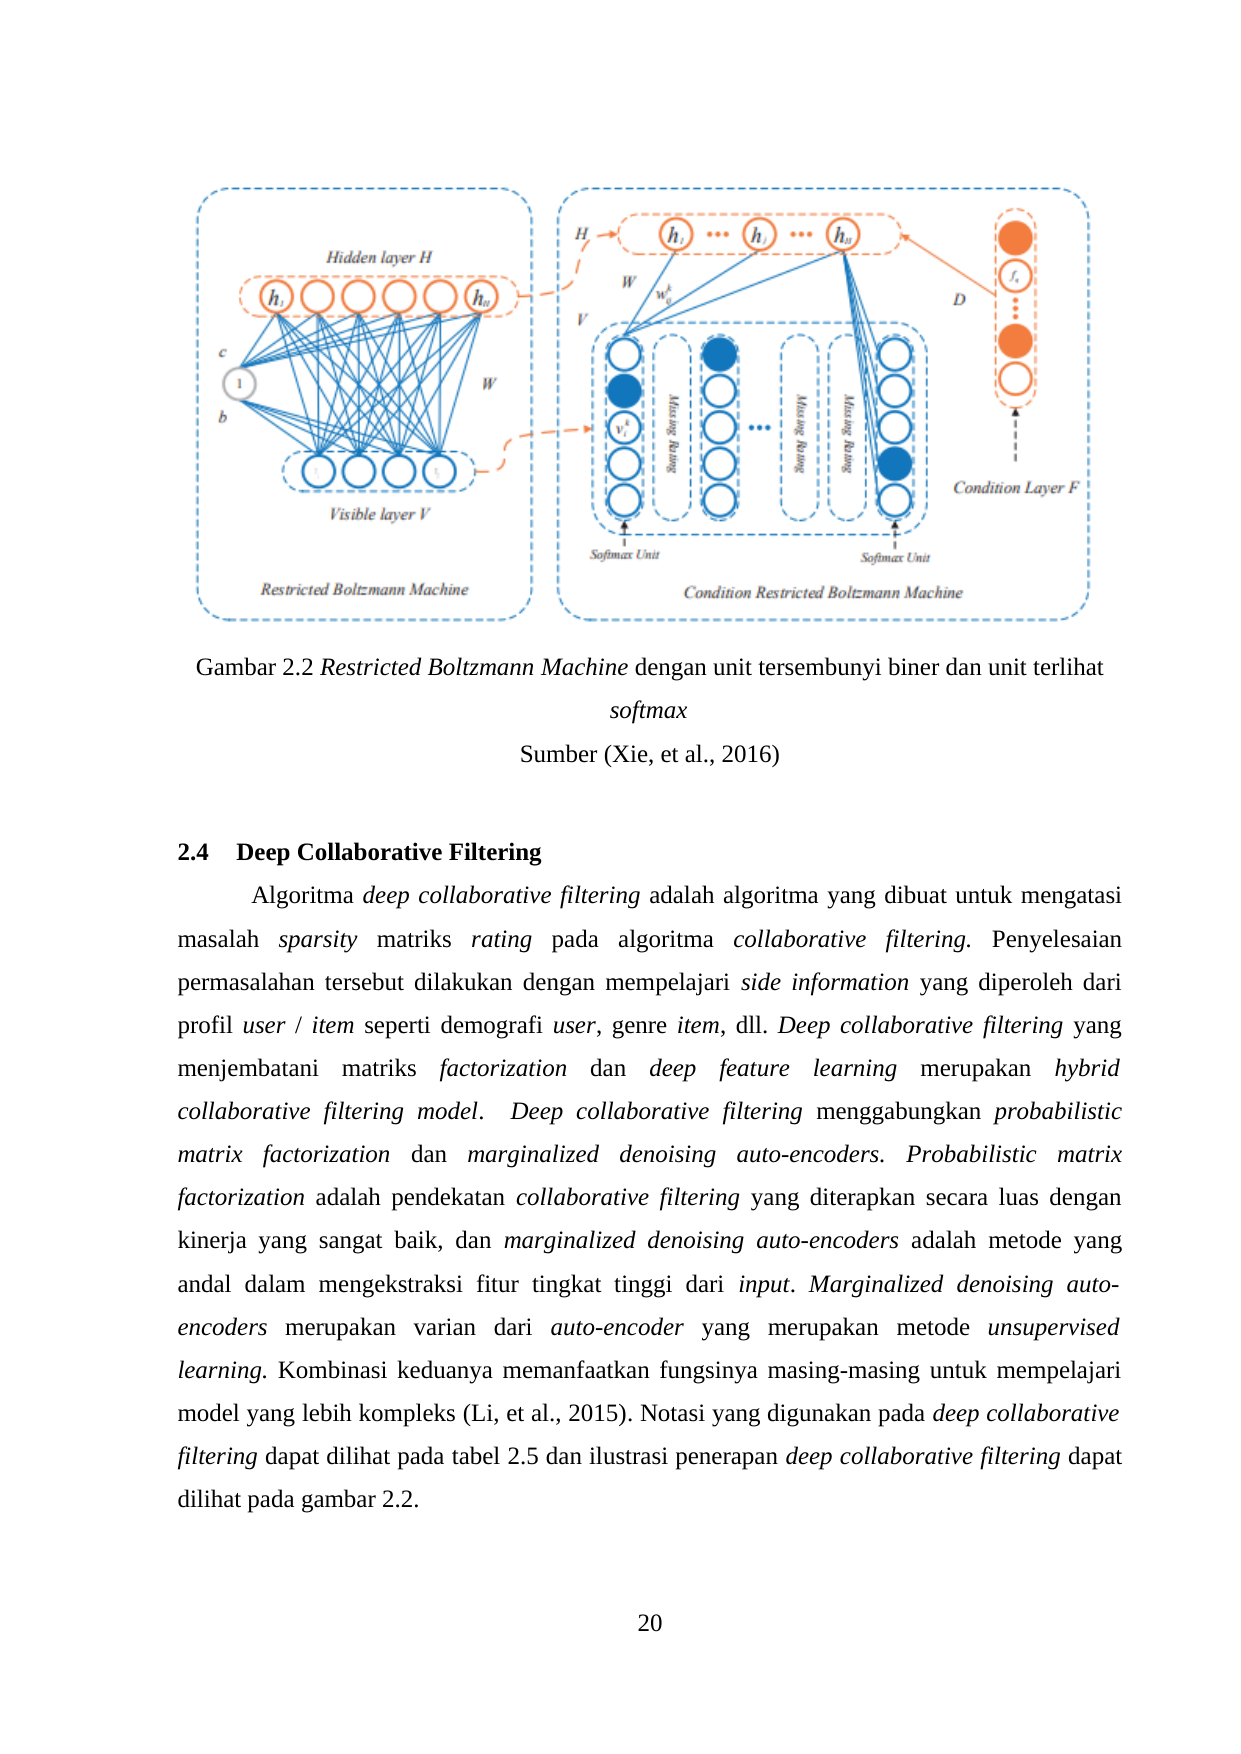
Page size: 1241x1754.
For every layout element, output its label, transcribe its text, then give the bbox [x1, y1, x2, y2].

text Sumber [177, 739, 1122, 767]
subtitle Deep Collaborative Filtering [177, 837, 1122, 866]
text Algoritma deep collaborative filtering adalah algoritma yang dibuat untuk mengatasi masalah sparsity matriks rating pada algoritma collaborative filtering. Penyelesaian permasalahan tersebut dilakukan dengan mempelajari side information yang diperoleh dari profil user / item seperti demografi user, genre item, dll. Deep collaborative filtering yang menjembatani matriks factorization dan deep feature learning merupakan hybrid collaborative filtering model. Deep collaborative filtering menggabungkan probabilistic matrix factorization dan marginalized denoising auto-encoders. Probabilistic matrix factorization adalah pendekatan collaborative filtering yang diterapkan secara luas dengan kinerja yang sangat baik, dan marginalized denoising auto-encoders adalah metode yang andal dalam mengekstraksi fitur tingkat tinggi dari input. Marginalized denoising auto-encoders merupakan varian dari auto-encoder yang merupakan metode unsupervised learning. Kombinasi keduanya memanfaatkan fungsinya masing-masing untuk mempelajari model yang lebih kompleks . Notasi yang digunakan pada deep collaborative filtering dapat dilihat pada tabel 2.5 dan ilustrasi penerapan deep collaborative filtering dapat dilihat pada gambar 2.2. [177, 881, 1122, 1513]
picture [177, 177, 1100, 639]
